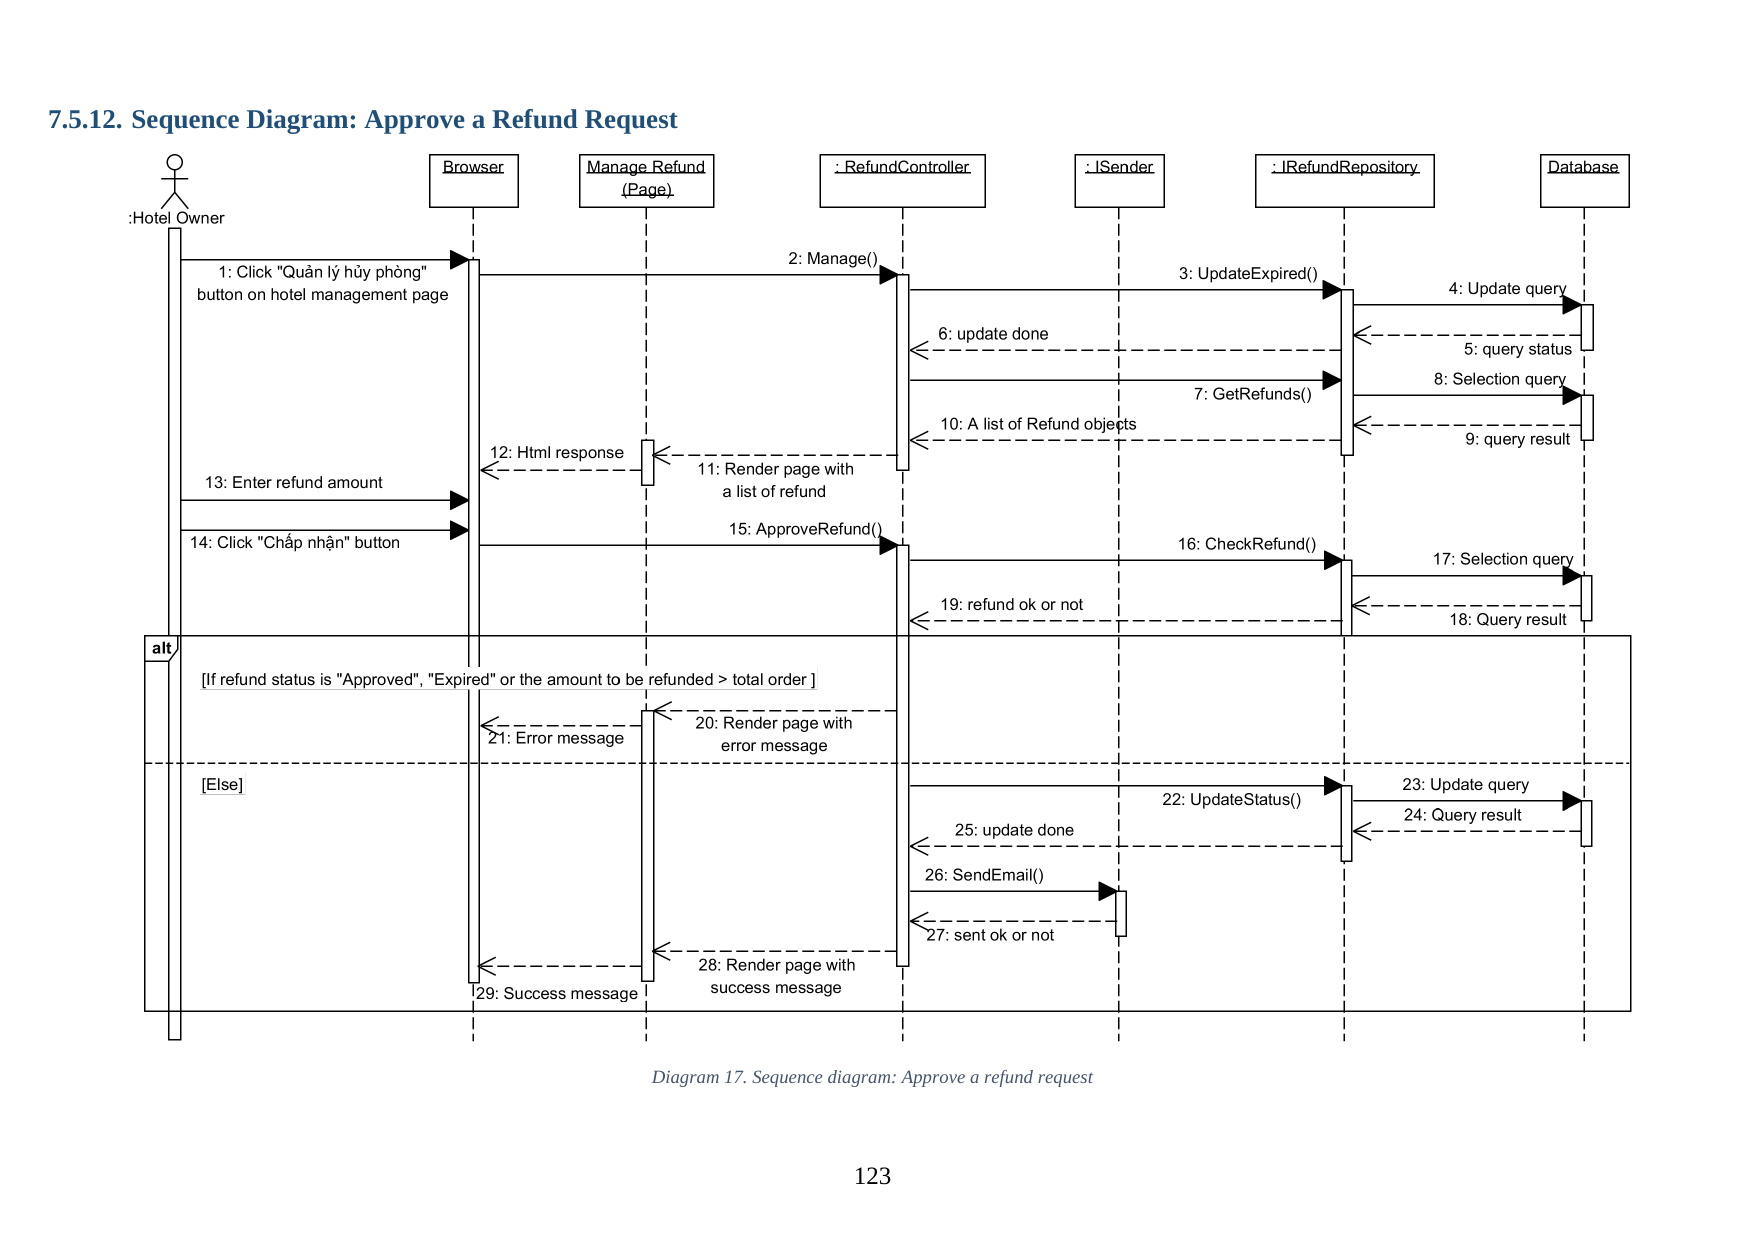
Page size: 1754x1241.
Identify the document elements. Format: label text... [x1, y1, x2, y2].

picture [109, 145, 1636, 1047]
subtitle Sequence Diagram: Approve a Refund Request [122, 103, 1651, 134]
